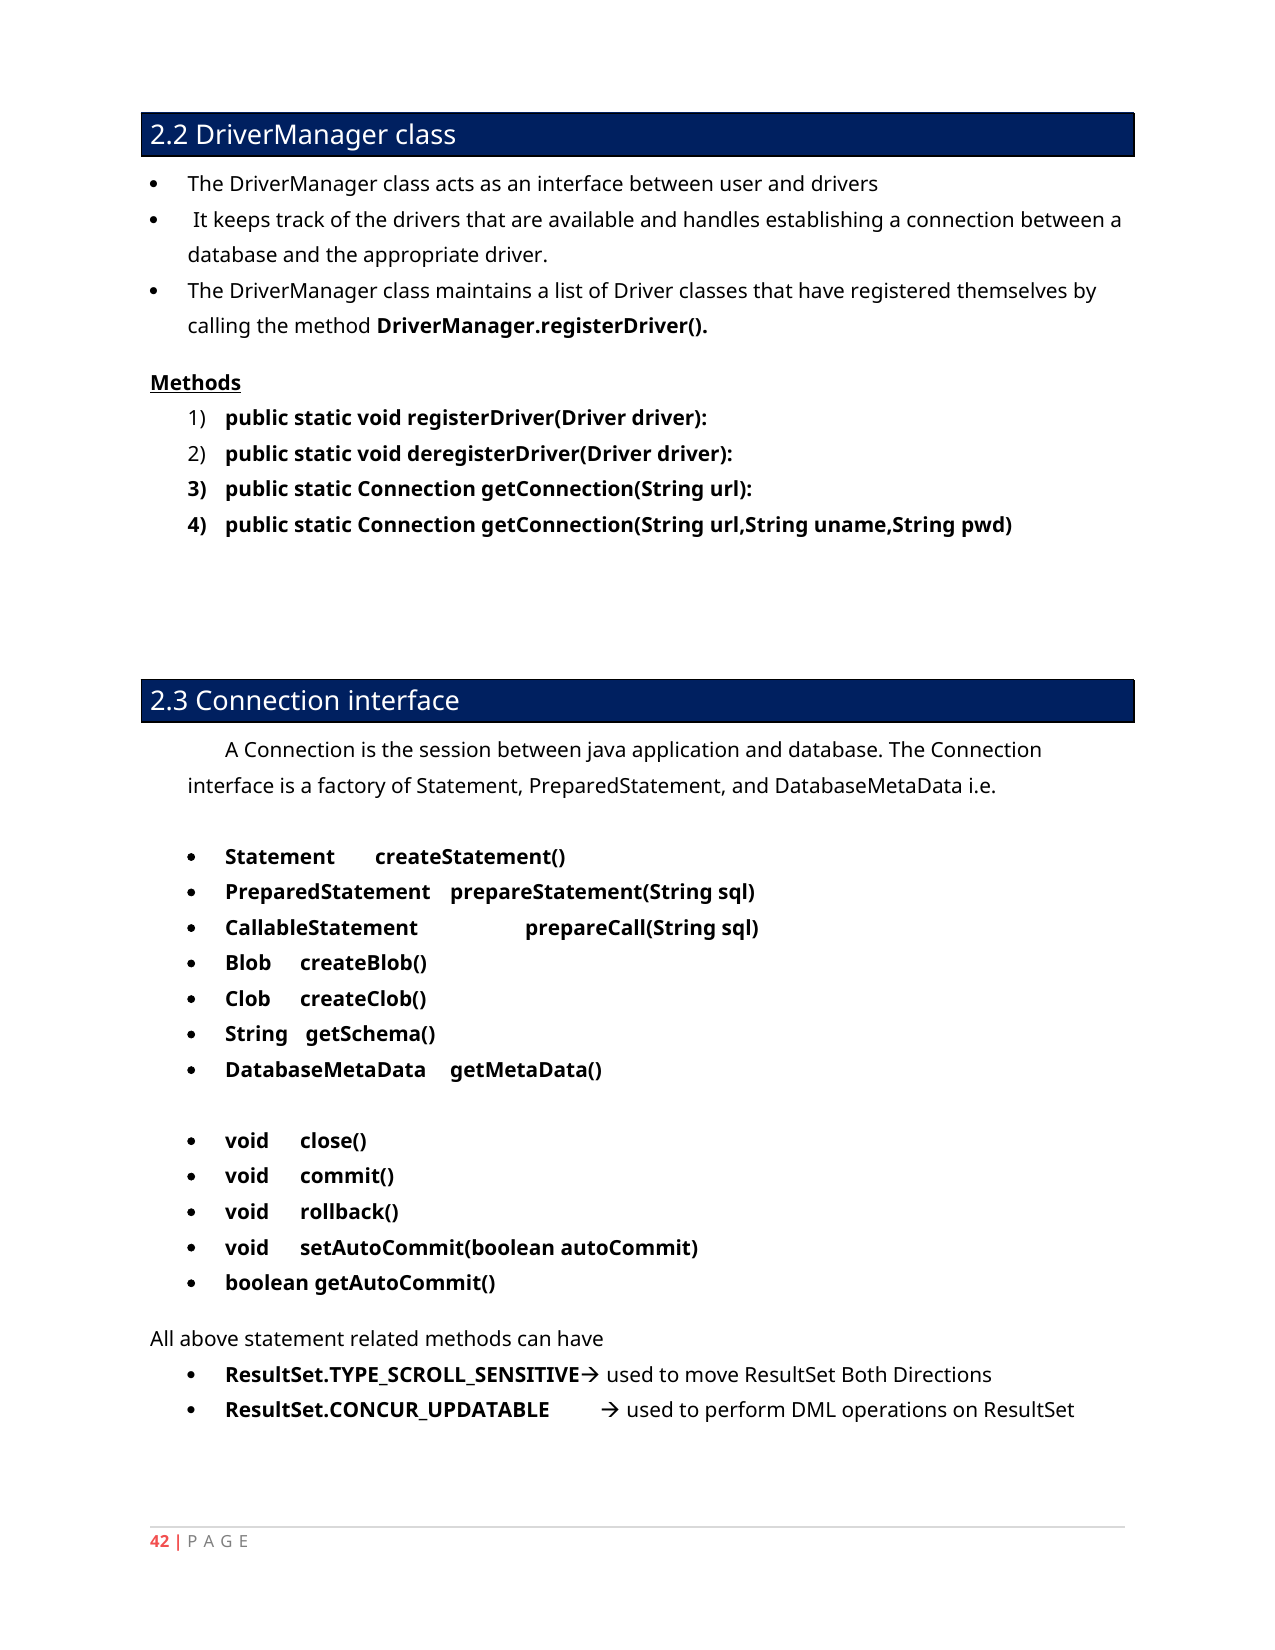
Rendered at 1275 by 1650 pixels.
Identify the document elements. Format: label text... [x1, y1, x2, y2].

list DatabaseMetaData getMetaData() [187, 1055, 1125, 1083]
list public static Connection getConnection(String url): [187, 474, 1125, 503]
list public static void registerDriver(Driver driver): [187, 403, 1125, 432]
list void rollback() [187, 1197, 1125, 1226]
list A Connection is the session between java application and database. The Connection interface is a factory of Statement, PreparedStatement, and DatabaseMetaData i.e. [187, 735, 1125, 799]
list It keeps track of the drivers that are available and handles establishing a connection between a database and the appropriate driver. [150, 205, 1125, 269]
subtitle 2.3 Connection interface [142, 680, 1133, 721]
list PreparedStatement prepareStatement(String sql) [187, 877, 1125, 906]
list boolean getAutoCommit() [187, 1268, 1125, 1297]
list Blob createBlob() [187, 948, 1125, 977]
list void commit() [187, 1162, 1125, 1190]
list void close() [187, 1126, 1125, 1154]
list The DriverManager class acts as an interface between user and drivers [150, 169, 1125, 198]
list The DriverManager class maintains a list of Driver classes that have registered themselves by calling the method DriverManager.registerDriver(). [150, 276, 1125, 340]
list public static void deregisterDriver(Driver driver): [187, 439, 1125, 467]
text Methods [150, 368, 1125, 396]
list CallableStatement prepareCall(String sql) [187, 913, 1125, 941]
list void setAutoCommit(boolean autoCommit) [187, 1233, 1125, 1261]
subtitle 2.2 DriverManager class [142, 114, 1133, 155]
list public static Connection getConnection(String url,String uname,String pwd) [187, 510, 1125, 538]
list Statement createStatement() [187, 842, 1125, 870]
list Clob createClob() [187, 984, 1125, 1012]
text All above statement related methods can have [150, 1324, 1125, 1353]
list ResultSet.TYPE_SCROLL_SENSITIVE used to move ResultSet Both Directions [187, 1360, 1125, 1388]
list ResultSet.CONCUR_UPDATABLE used to perform DML operations on ResultSet [187, 1396, 1125, 1424]
list String getSchema() [187, 1019, 1125, 1048]
